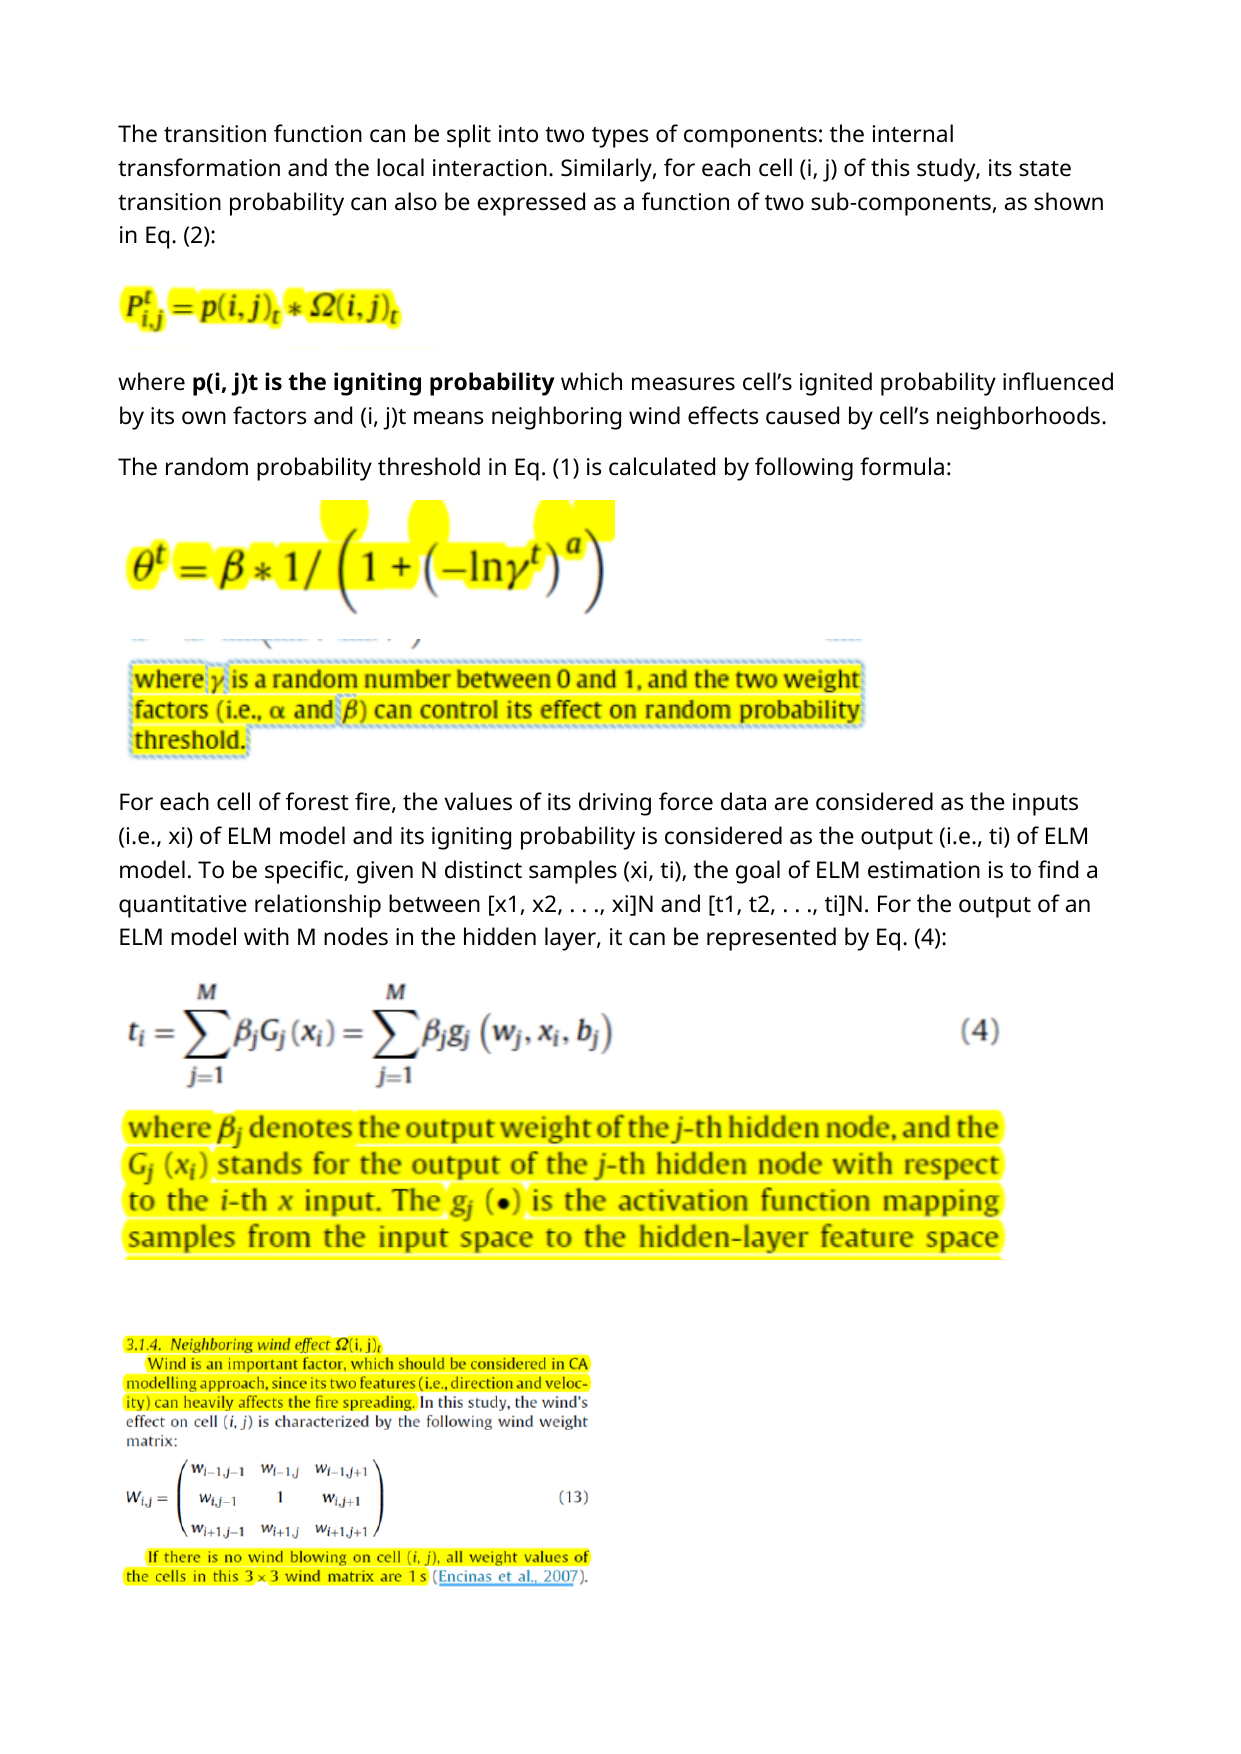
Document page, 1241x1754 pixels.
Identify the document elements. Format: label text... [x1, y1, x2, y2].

picture [118, 971, 1009, 1260]
text where p(i, j)t is the igniting probability which measures cell’s ignited probability influenced by its own factors and (i, j)t means neighboring wind effects caused by cell’s neighborhoods. [118, 366, 1122, 431]
text For each cell of forest fire, the values of its driving force data are considered as the inputs (i.e., xi) of ELM model and its igniting probability is considered as the output (i.e., ti) of ELM model. To be specific, given N distinct samples (xi, ti), the goal of ELM estimation is to find a quantitative relationship between [x1, x2, . . ., xi]N and [t1, t2, . . ., ti]N. For the output of an ELM model with M nodes in the hidden layer, it can be represented by Eq. (4): [118, 786, 1122, 952]
picture [118, 269, 440, 348]
picture [118, 1328, 603, 1590]
picture [118, 500, 615, 621]
text The random probability threshold in Eq. (1) is calculated by following formula: [118, 450, 1122, 482]
text The transition function can be split into two types of components: the internal transformation and the local interaction. Similarly, for each cell (i, j) of this study, its state transition probability can also be expressed as a function of two sub-components, as shown in Eq. (2): [118, 118, 1122, 251]
picture [118, 639, 879, 768]
